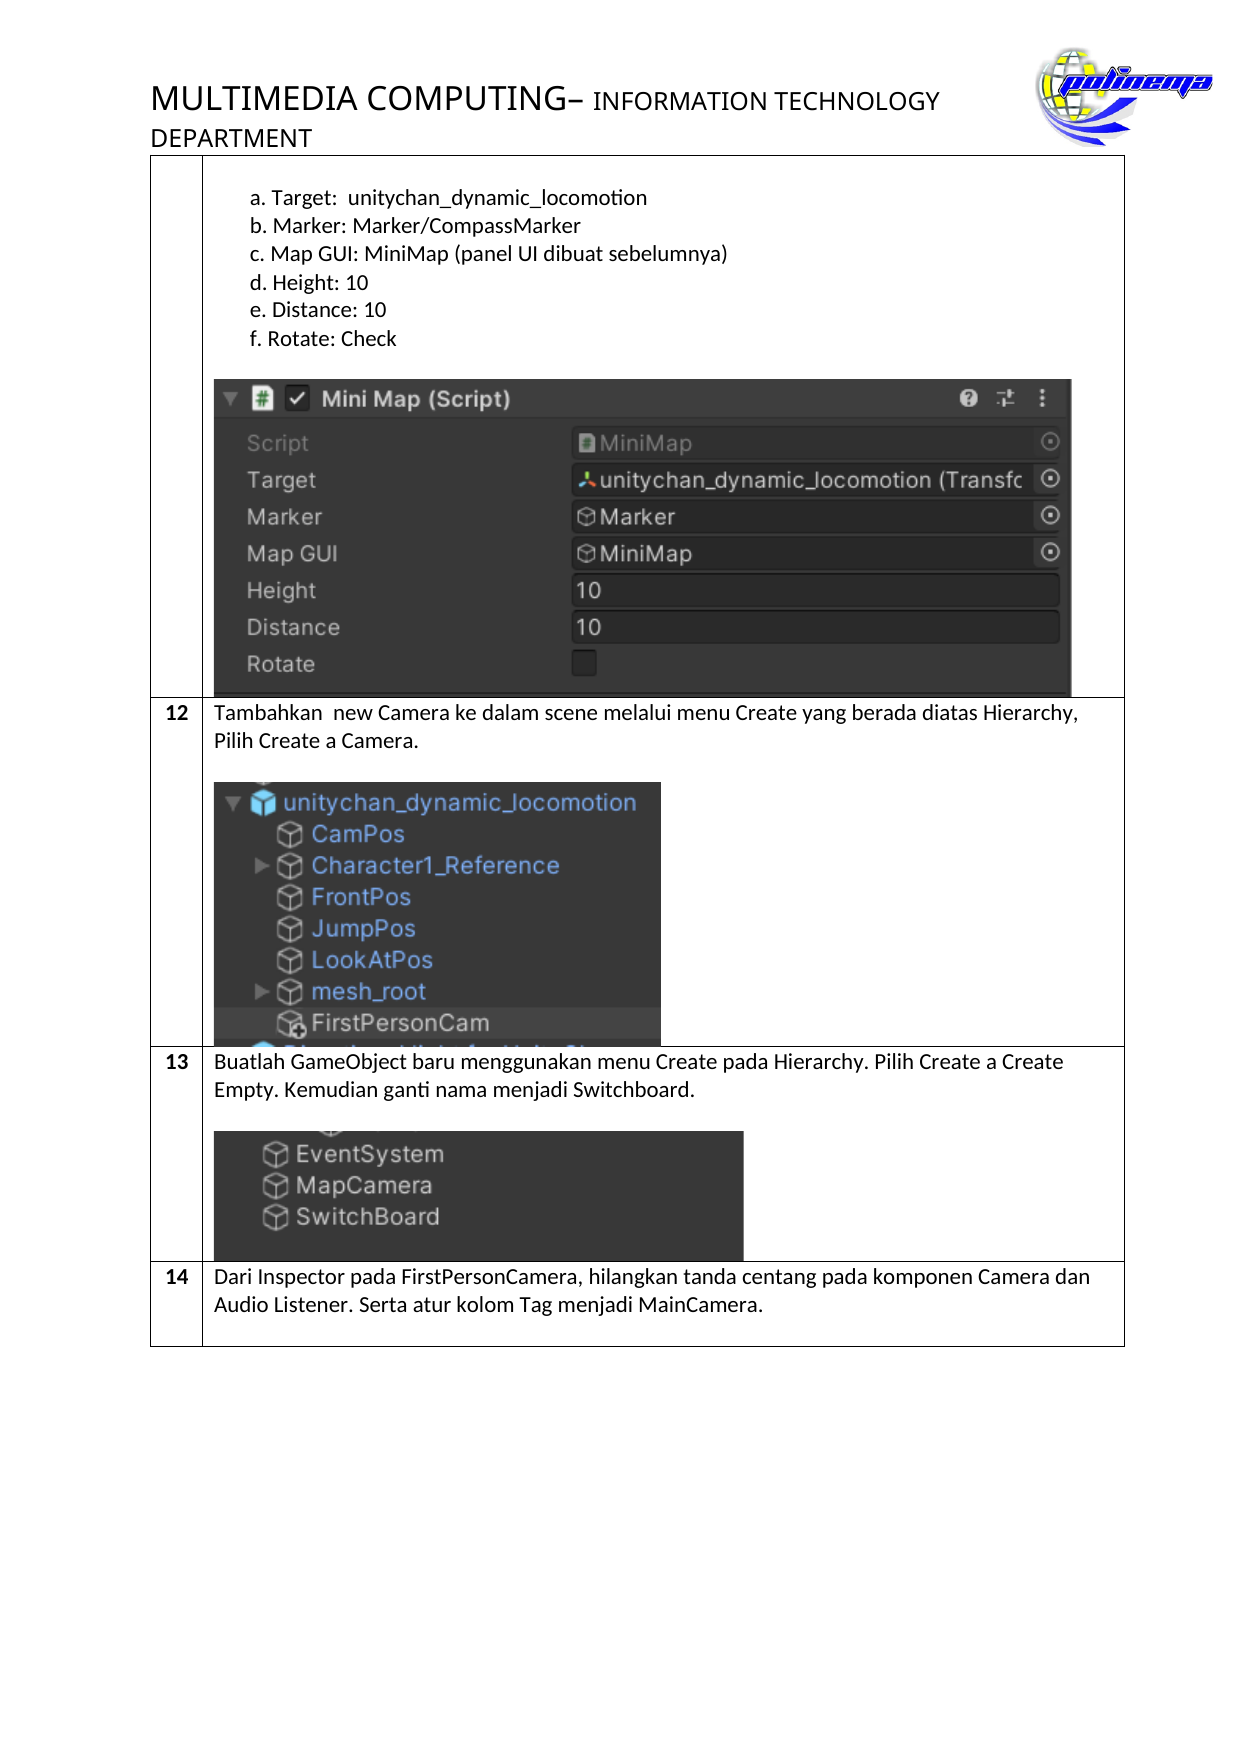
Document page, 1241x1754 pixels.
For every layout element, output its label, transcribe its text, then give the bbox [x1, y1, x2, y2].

table_cell 11 [151, 156, 202, 697]
picture [1034, 46, 1212, 147]
picture [213, 782, 661, 1047]
table_cell 13 [151, 1047, 202, 1261]
table_cell 12 [151, 698, 202, 1046]
table_cell Buatlah GameObject baru menggunakan menu Create pada Hierarchy. Pilih Create a Create Empty. Kemudian ganti nama menjadi Switchboard. [203, 1047, 1124, 1261]
picture [213, 379, 1072, 697]
picture [213, 1131, 744, 1261]
table_cell 14 [151, 1262, 202, 1346]
table_cell Tambahkan new Camera ke dalam scene melalui menu Create yang berada diatas Hierarchy, Pilih Create a Camera. [203, 698, 1124, 1046]
table_cell Dari Inspector pada FirstPersonCamera, hilangkan tanda centang pada komponen Camera dan Audio Listener. Serta atur kolom Tag menjadi MainCamera. [203, 1262, 1124, 1346]
